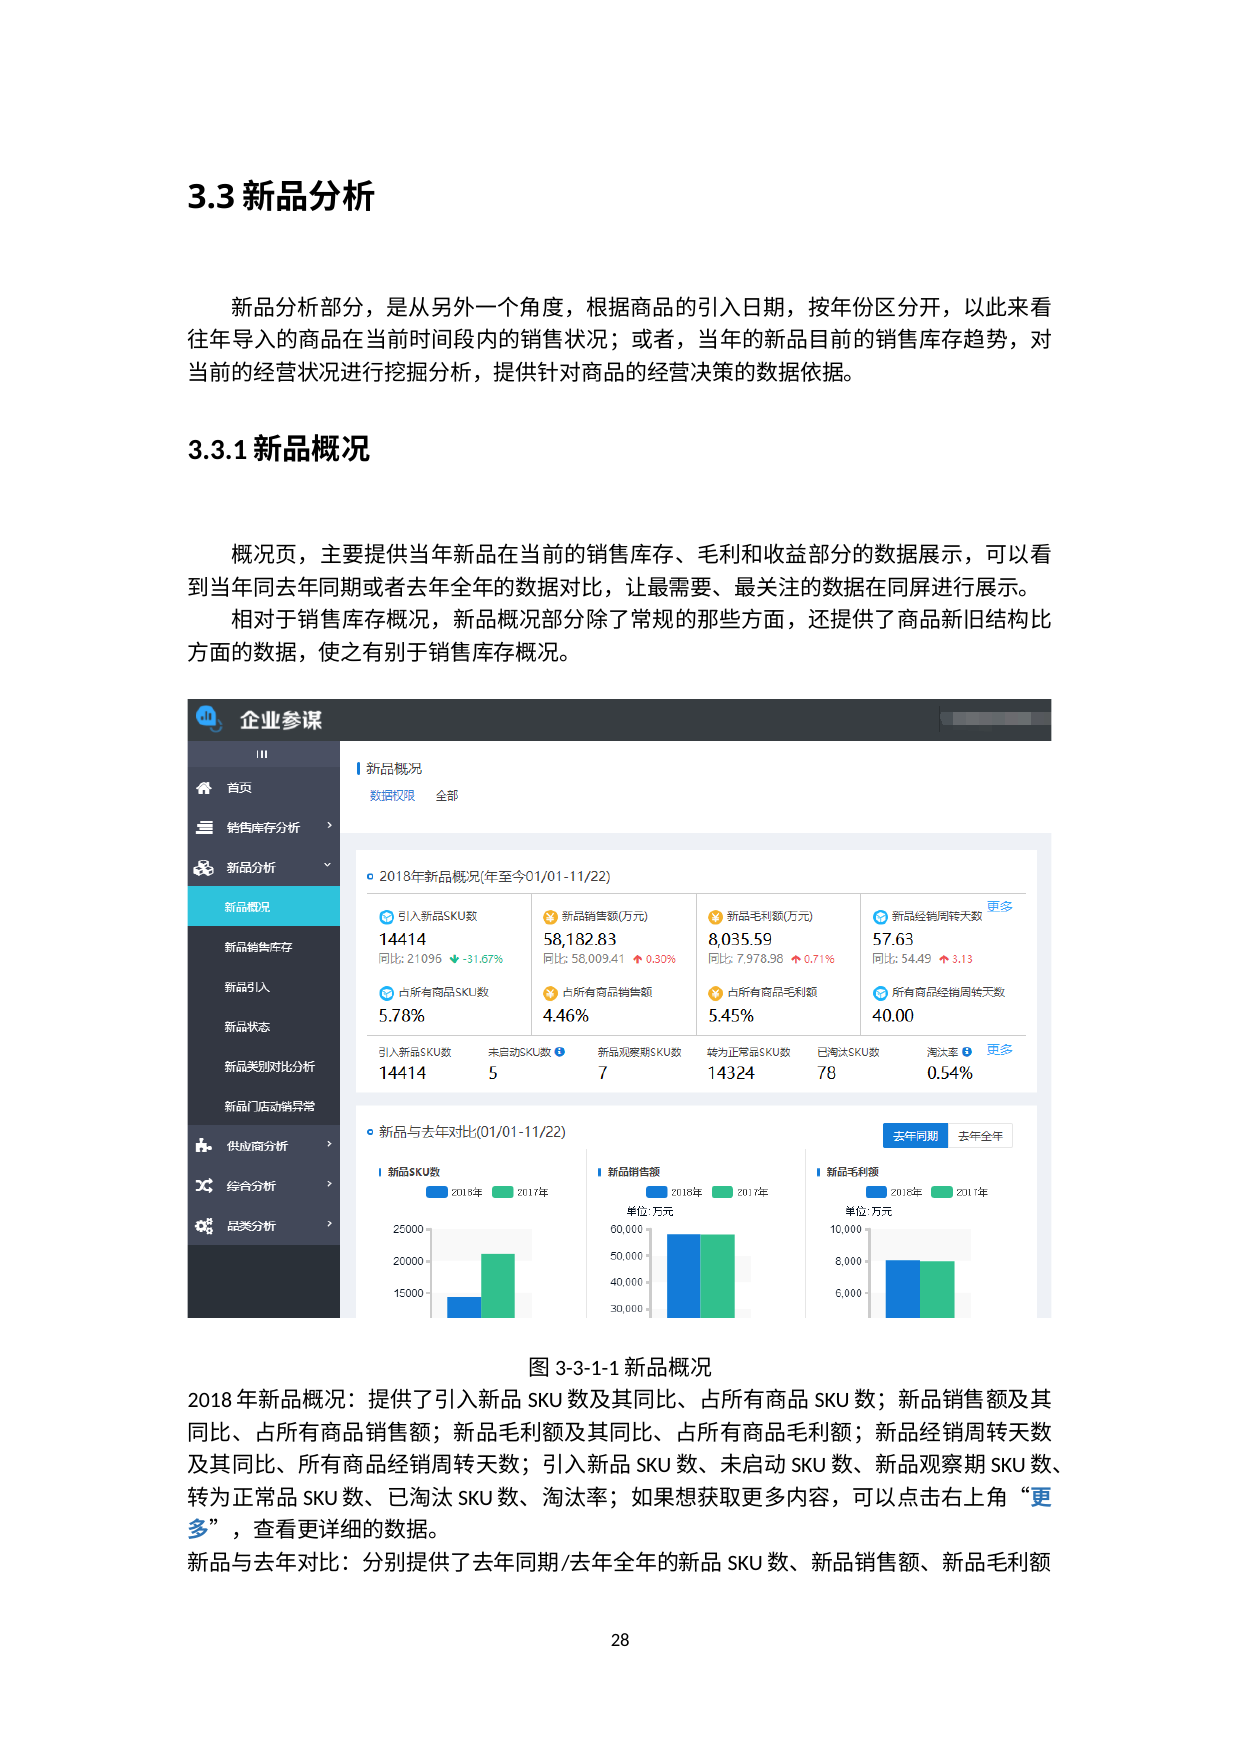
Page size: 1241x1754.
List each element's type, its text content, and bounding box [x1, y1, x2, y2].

subtitle 3.3.1新品概况 [187, 414, 1053, 479]
text 图3-3-1-1 新品概况 [187, 1349, 1053, 1382]
text 新品分析部分，是从另外一个角度，根据商品的引入日期，按年份区分开，以此来看往年导入的商品在当前时间段内的销售状况；或者，当年的新品目前的销售库存趋势，对当前的经营状况进行挖掘分析，提供针对商品的经营决策的数据依据。 [187, 289, 1053, 387]
subtitle 3.3新品分析 [187, 162, 1053, 227]
picture [187, 699, 1052, 1318]
text 相对于销售库存概况，新品概况部分除了常规的那些方面，还提供了商品新旧结构比方面的数据，使之有别于销售库存概况。 [187, 602, 1053, 667]
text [187, 1544, 1053, 1577]
text 2018年新品概况：提供了引入新品SKU数及其同比、占所有商品SKU数；新品销售额及其同比、占所有商品销售额；新品毛利额及其同比、占所有商品毛利额；新品经销周转天数及其同比、所有商品经销周转天数；引入新品SKU数、未启动SKU数、新品观察期SKU数、转为正常品SKU数、已淘汰SKU数、淘汰率；如果想获取更多内容，可以点击右上角“更多”，查看更详细的数据。 [187, 1382, 1053, 1544]
text 概况页，主要提供当年新品在当前的销售库存、毛利和收益部分的数据展示，可以看到当年同去年同期或者去年全年的数据对比，让最需要、最关注的数据在同屏进行展示。 [187, 537, 1053, 602]
